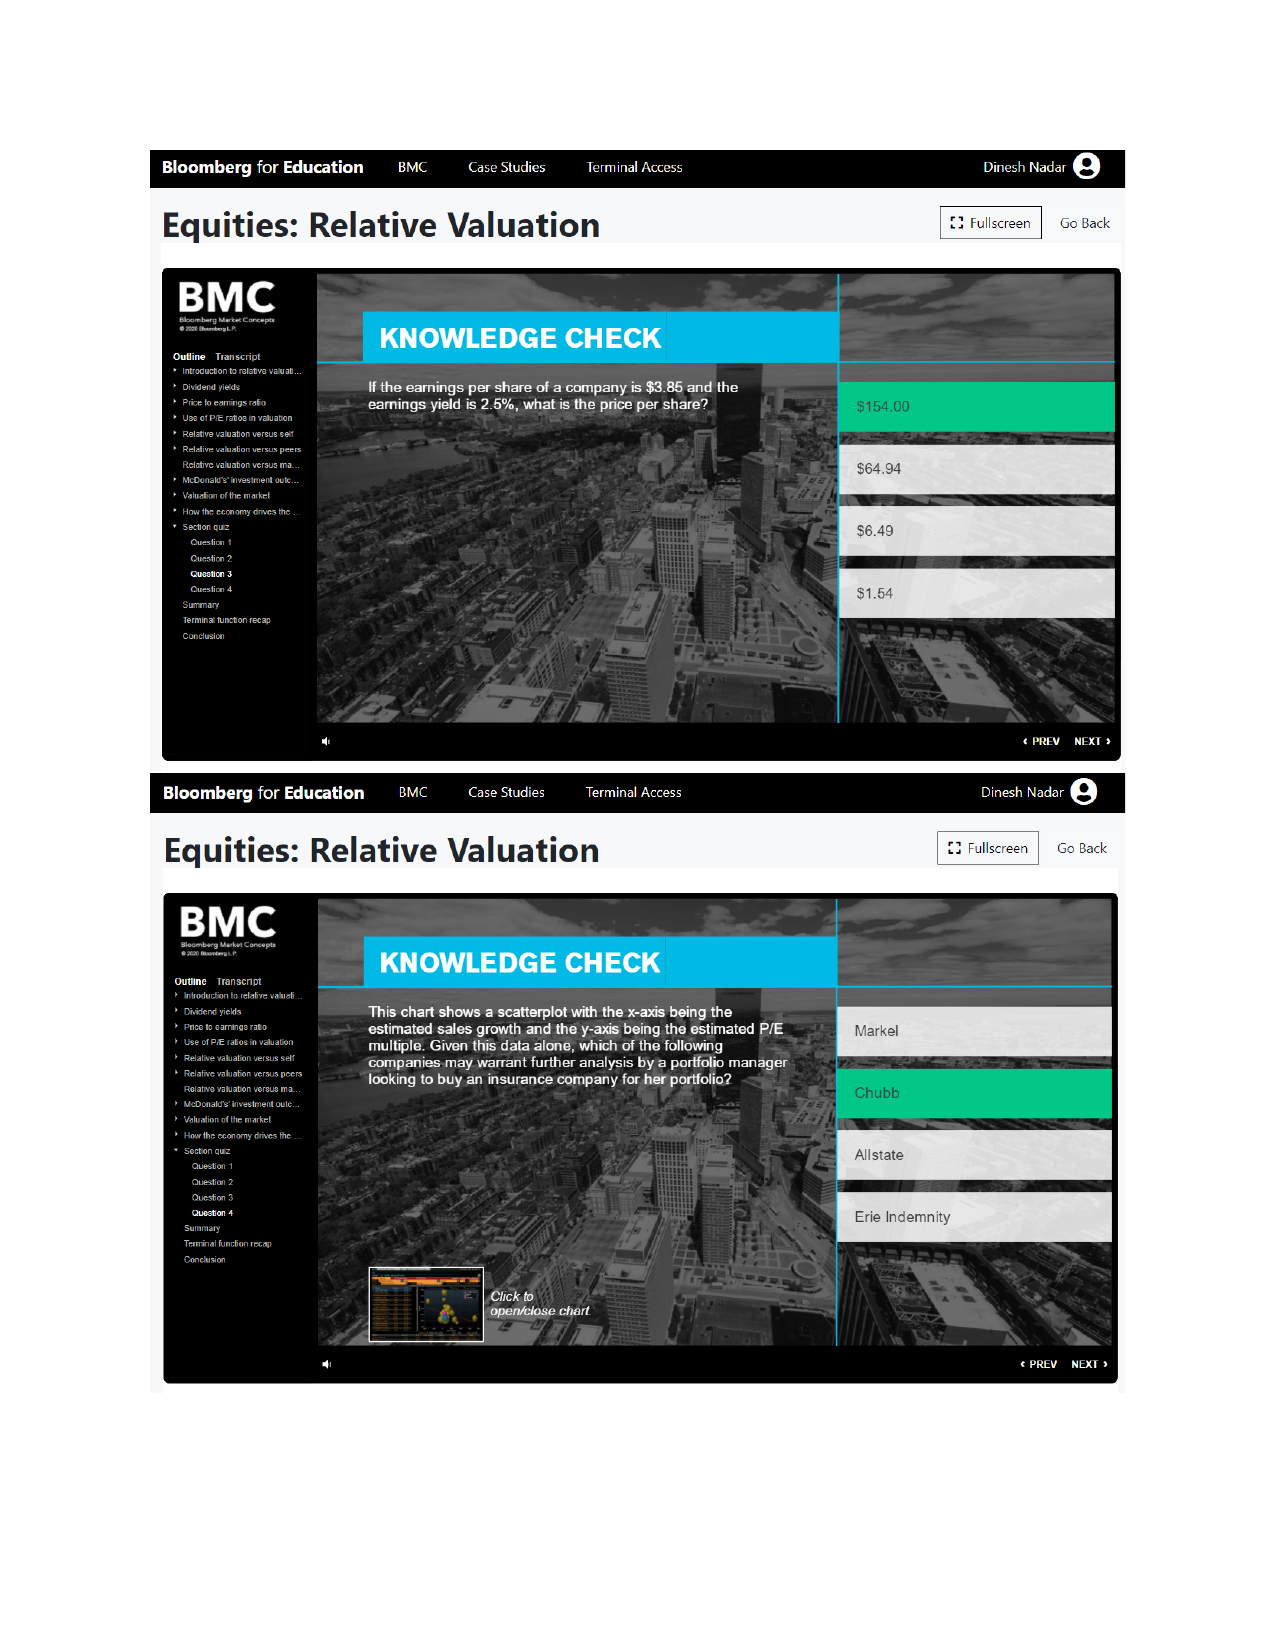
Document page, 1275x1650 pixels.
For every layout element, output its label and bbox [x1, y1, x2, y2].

picture [150, 773, 1125, 1393]
picture [150, 150, 1125, 771]
